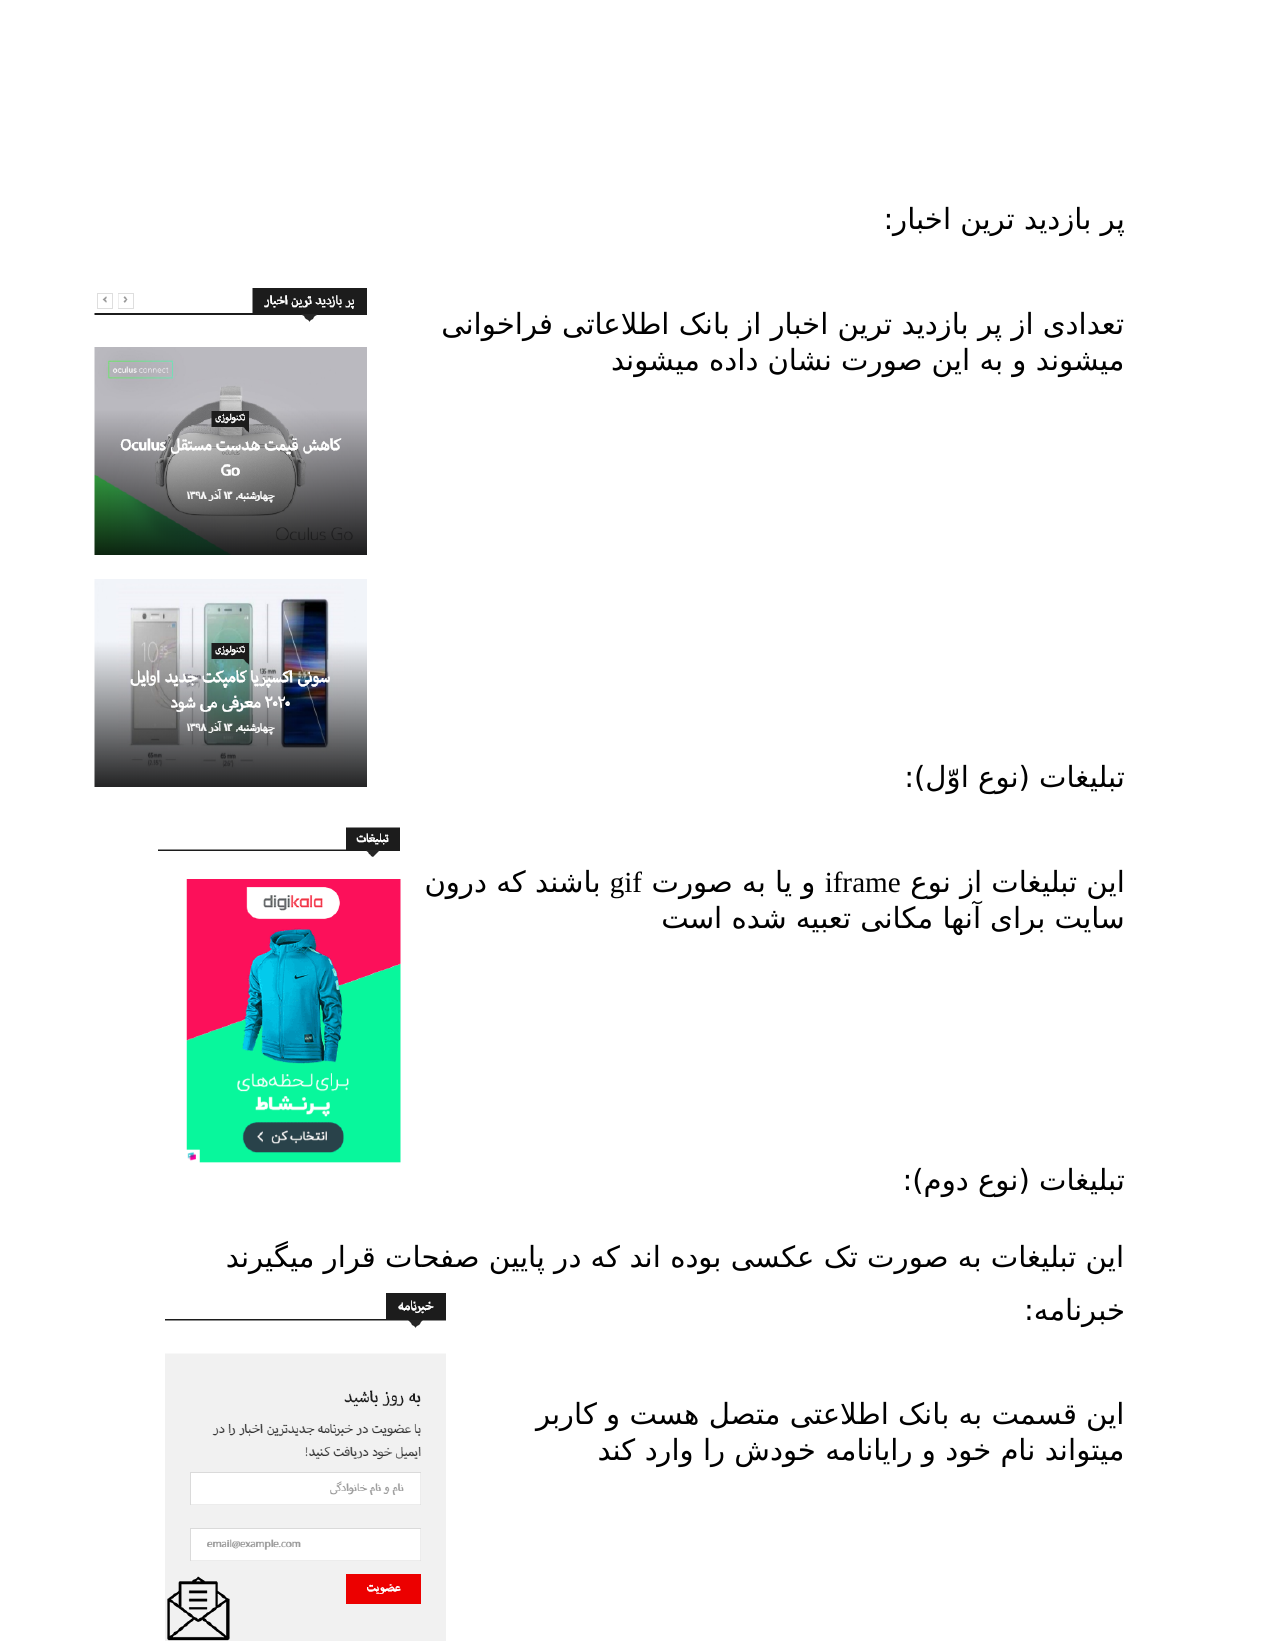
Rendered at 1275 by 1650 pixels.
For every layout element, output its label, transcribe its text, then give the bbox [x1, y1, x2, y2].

picture [82, 271, 380, 806]
text تبلیغات (نوع دوم): [150, 1163, 1125, 1197]
text تعدادی از پر بازدید ترین اخبار از بانک اطلاعاتی فراخوانی میشوند و به این صورت نشان داده میشوند [380, 307, 1125, 377]
picture [149, 813, 403, 1182]
picture [150, 1283, 450, 1647]
text این قسمت به بانک اطلاعتی متصل هست و کاربر میتواند نام خود و رایانامه خودش را وارد کند [450, 1398, 1125, 1468]
text پر بازدید ترین اخبار: [150, 202, 1125, 236]
text تبلیغات (نوع اوّل): [380, 761, 1125, 795]
text این تبلیغات از نوع iframe و یا به صورت gif باشند که درون سایت برای آنها مکانی تعبیه شده است [403, 866, 1125, 936]
text این تبلیغات به صورت تک عکسی بوده اند که در پایین صفحات قرار میگیرند [150, 1240, 1125, 1274]
text خبرنامه: [450, 1293, 1125, 1327]
